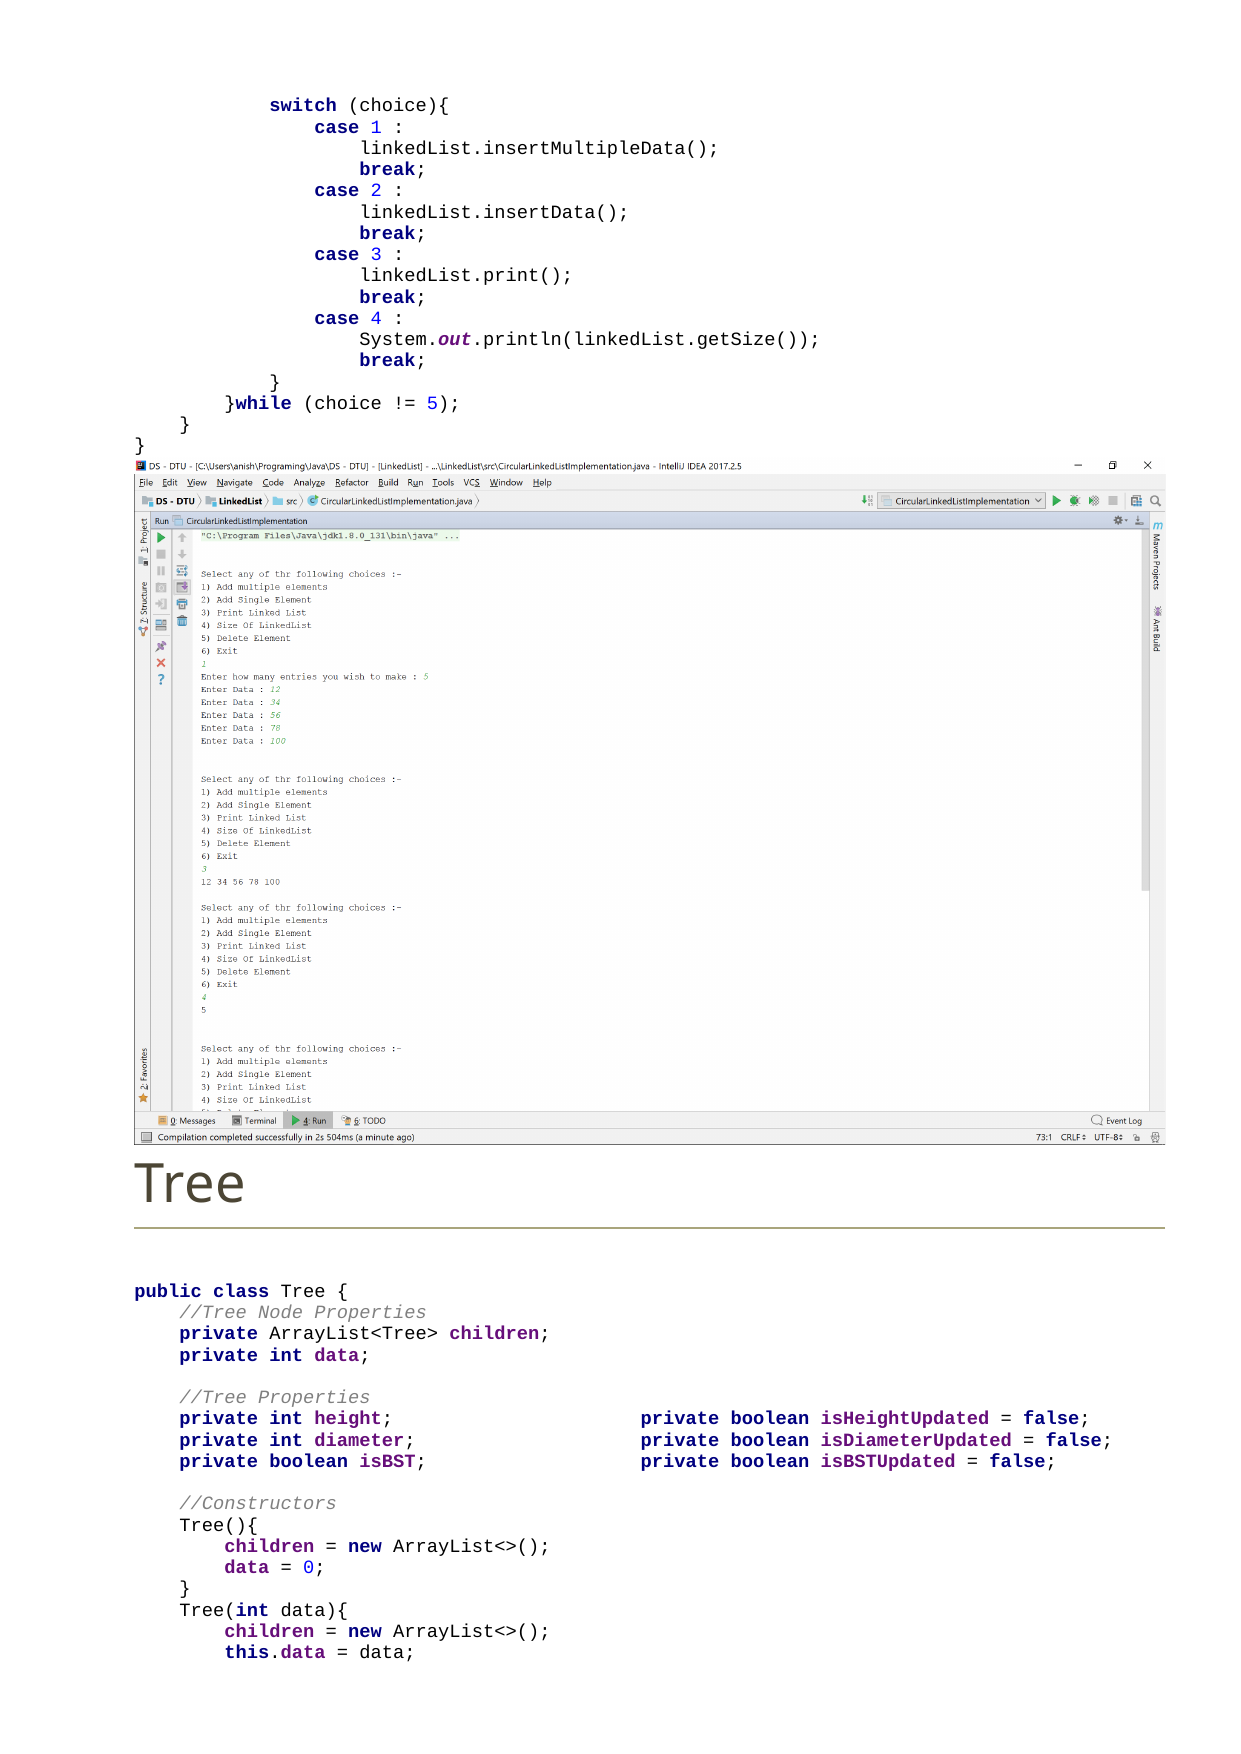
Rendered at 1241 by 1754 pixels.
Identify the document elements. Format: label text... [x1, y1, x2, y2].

title Tree [134, 1145, 1165, 1227]
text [134, 75, 1165, 457]
picture [134, 457, 1166, 1145]
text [134, 1260, 1165, 1664]
